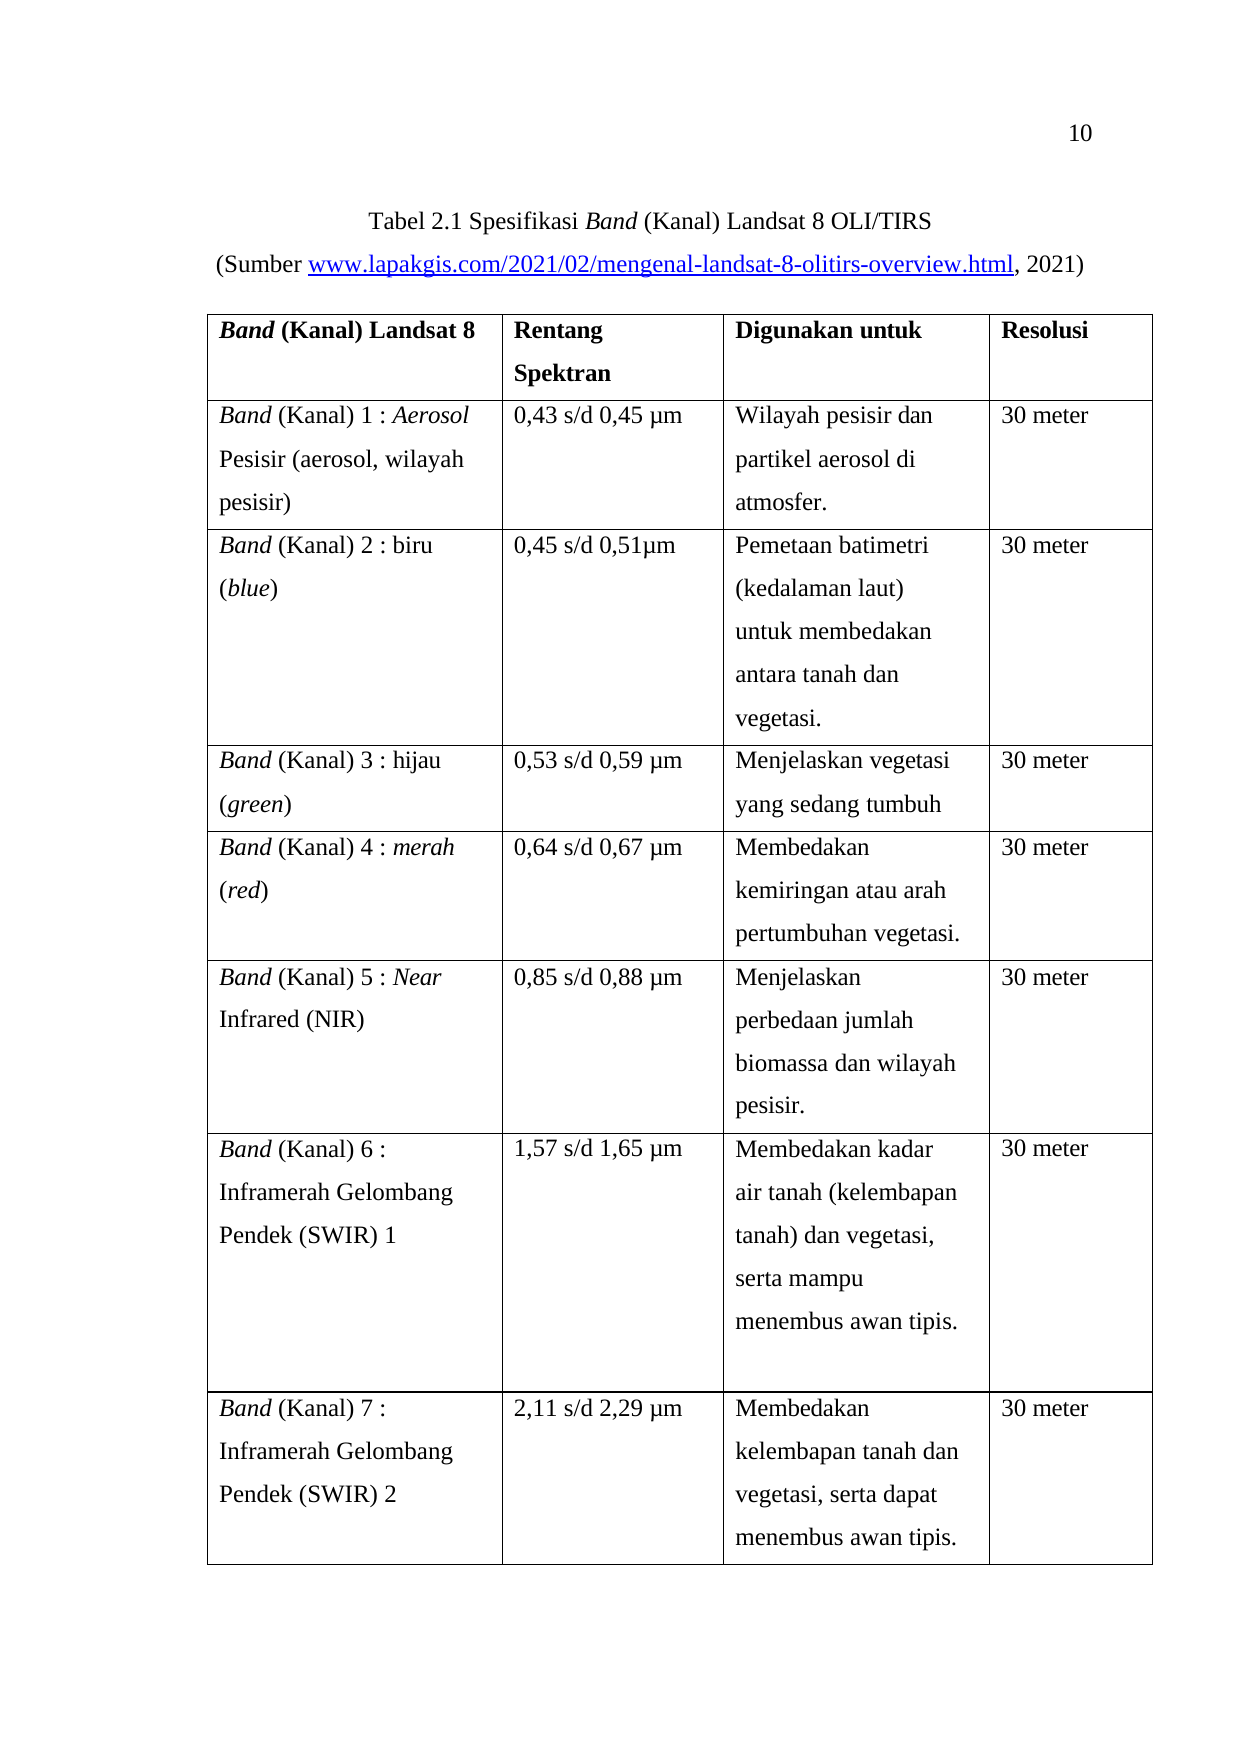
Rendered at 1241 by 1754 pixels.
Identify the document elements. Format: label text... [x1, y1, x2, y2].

table_cell 0,43 s/d 0,45 µm [503, 401, 723, 529]
table_cell 0,64 s/d 0,67 µm [503, 832, 723, 960]
table_cell 0,45 s/d 0,51µm [503, 530, 723, 745]
table_header Digunakan untuk [724, 315, 989, 400]
table_cell Band (Kanal) 1 : Aerosol Pesisir (aerosol, wilayah pesisir) [208, 401, 502, 529]
table_cell 30 meter [990, 832, 1152, 960]
table_cell 30 meter [990, 746, 1152, 831]
text Tabel 2.1 Spesifikasi Band (Kanal) Landsat 8 OLI/TIRS [178, 206, 1122, 235]
table_header Band (Kanal) Landsat 8 [208, 315, 502, 400]
table_cell Pemetaan batimetri (kedalaman laut) untuk membedakan antara tanah dan vegetasi. [724, 530, 989, 745]
table_cell Membedakan kadar air tanah (kelembapan tanah) dan vegetasi, serta mampu menembus awan tipis. [724, 1134, 989, 1391]
table_cell Menjelaskan vegetasi yang sedang tumbuh [724, 746, 989, 831]
table_cell Band (Kanal) 2 : biru (blue) [208, 530, 502, 745]
table_cell 1,57 s/d 1,65 µm [503, 1134, 723, 1391]
table_cell 30 meter [990, 401, 1152, 529]
text (Sumber www.lapakgis.com/2021/02/mengenal-landsat-8-olitirs-overview.html, 2021) [178, 249, 1122, 278]
table_cell Band (Kanal) 5 : Near Infrared (NIR) [208, 961, 502, 1133]
table_cell 30 meter [990, 530, 1152, 745]
table_cell Band (Kanal) 6 : Inframerah Gelombang Pendek (SWIR) 1 [208, 1134, 502, 1391]
table_cell Band (Kanal) 7 : Inframerah Gelombang Pendek (SWIR) 2 [208, 1393, 502, 1564]
table_header Resolusi [990, 315, 1152, 400]
table_cell Wilayah pesisir dan partikel aerosol di atmosfer. [724, 401, 989, 529]
table_cell 30 meter [990, 1134, 1152, 1391]
table_cell Menjelaskan perbedaan jumlah biomassa dan wilayah pesisir. [724, 961, 989, 1133]
table_cell Band (Kanal) 3 : hijau (green) [208, 746, 502, 831]
table_header Rentang Spektran [503, 315, 723, 400]
table_cell Membedakan kelembapan tanah dan vegetasi, serta dapat menembus awan tipis. [724, 1393, 989, 1564]
table_cell Membedakan kemiringan atau arah pertumbuhan vegetasi. [724, 832, 989, 960]
table_cell 0,85 s/d 0,88 µm [503, 961, 723, 1133]
table_cell Band (Kanal) 4 : merah (red) [208, 832, 502, 960]
table_cell 30 meter [990, 1393, 1152, 1564]
table_cell 30 meter [990, 961, 1152, 1133]
table_cell 0,53 s/d 0,59 µm [503, 746, 723, 831]
table_cell 2,11 s/d 2,29 µm [503, 1393, 723, 1564]
